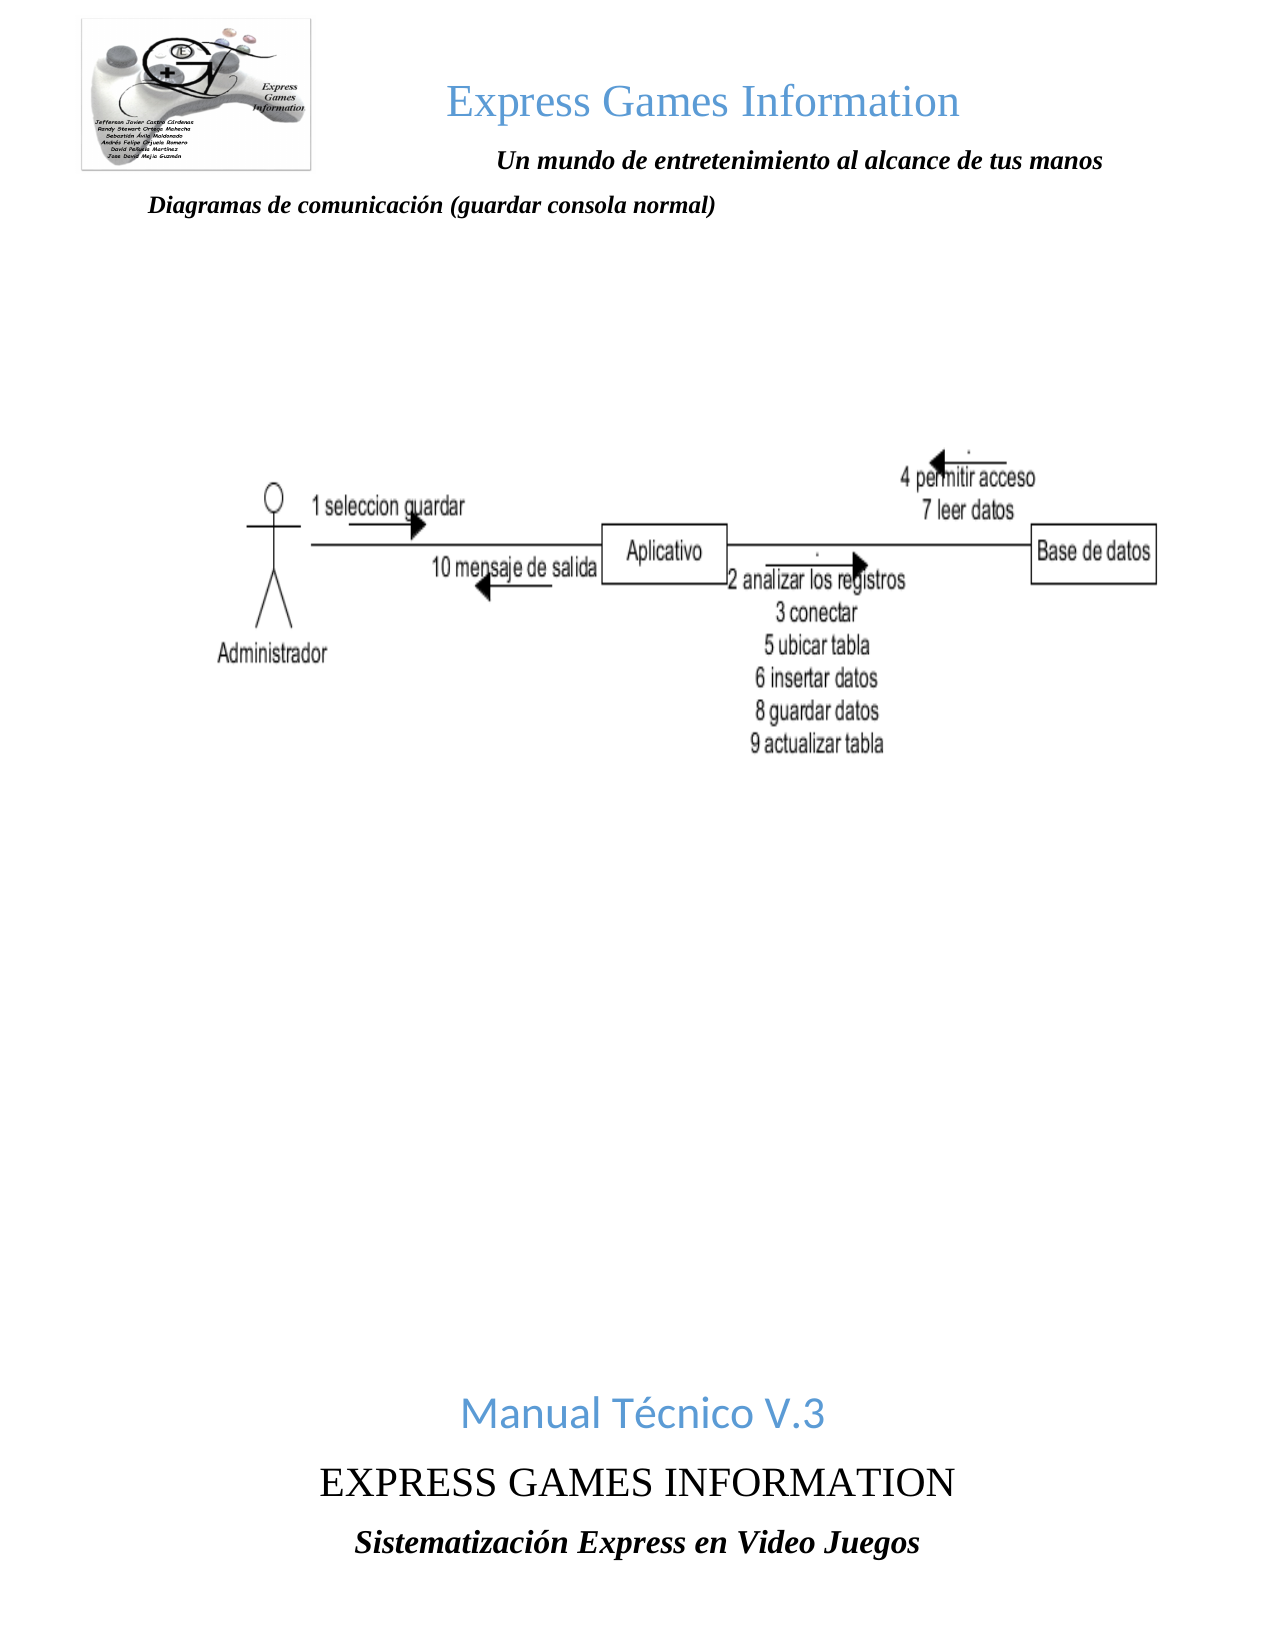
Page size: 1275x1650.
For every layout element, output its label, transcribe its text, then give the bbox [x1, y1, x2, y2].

picture [75, 15, 316, 174]
subtitle Diagramas de comunicación (guardar consola normal) [148, 190, 1127, 219]
picture [147, 317, 1224, 782]
